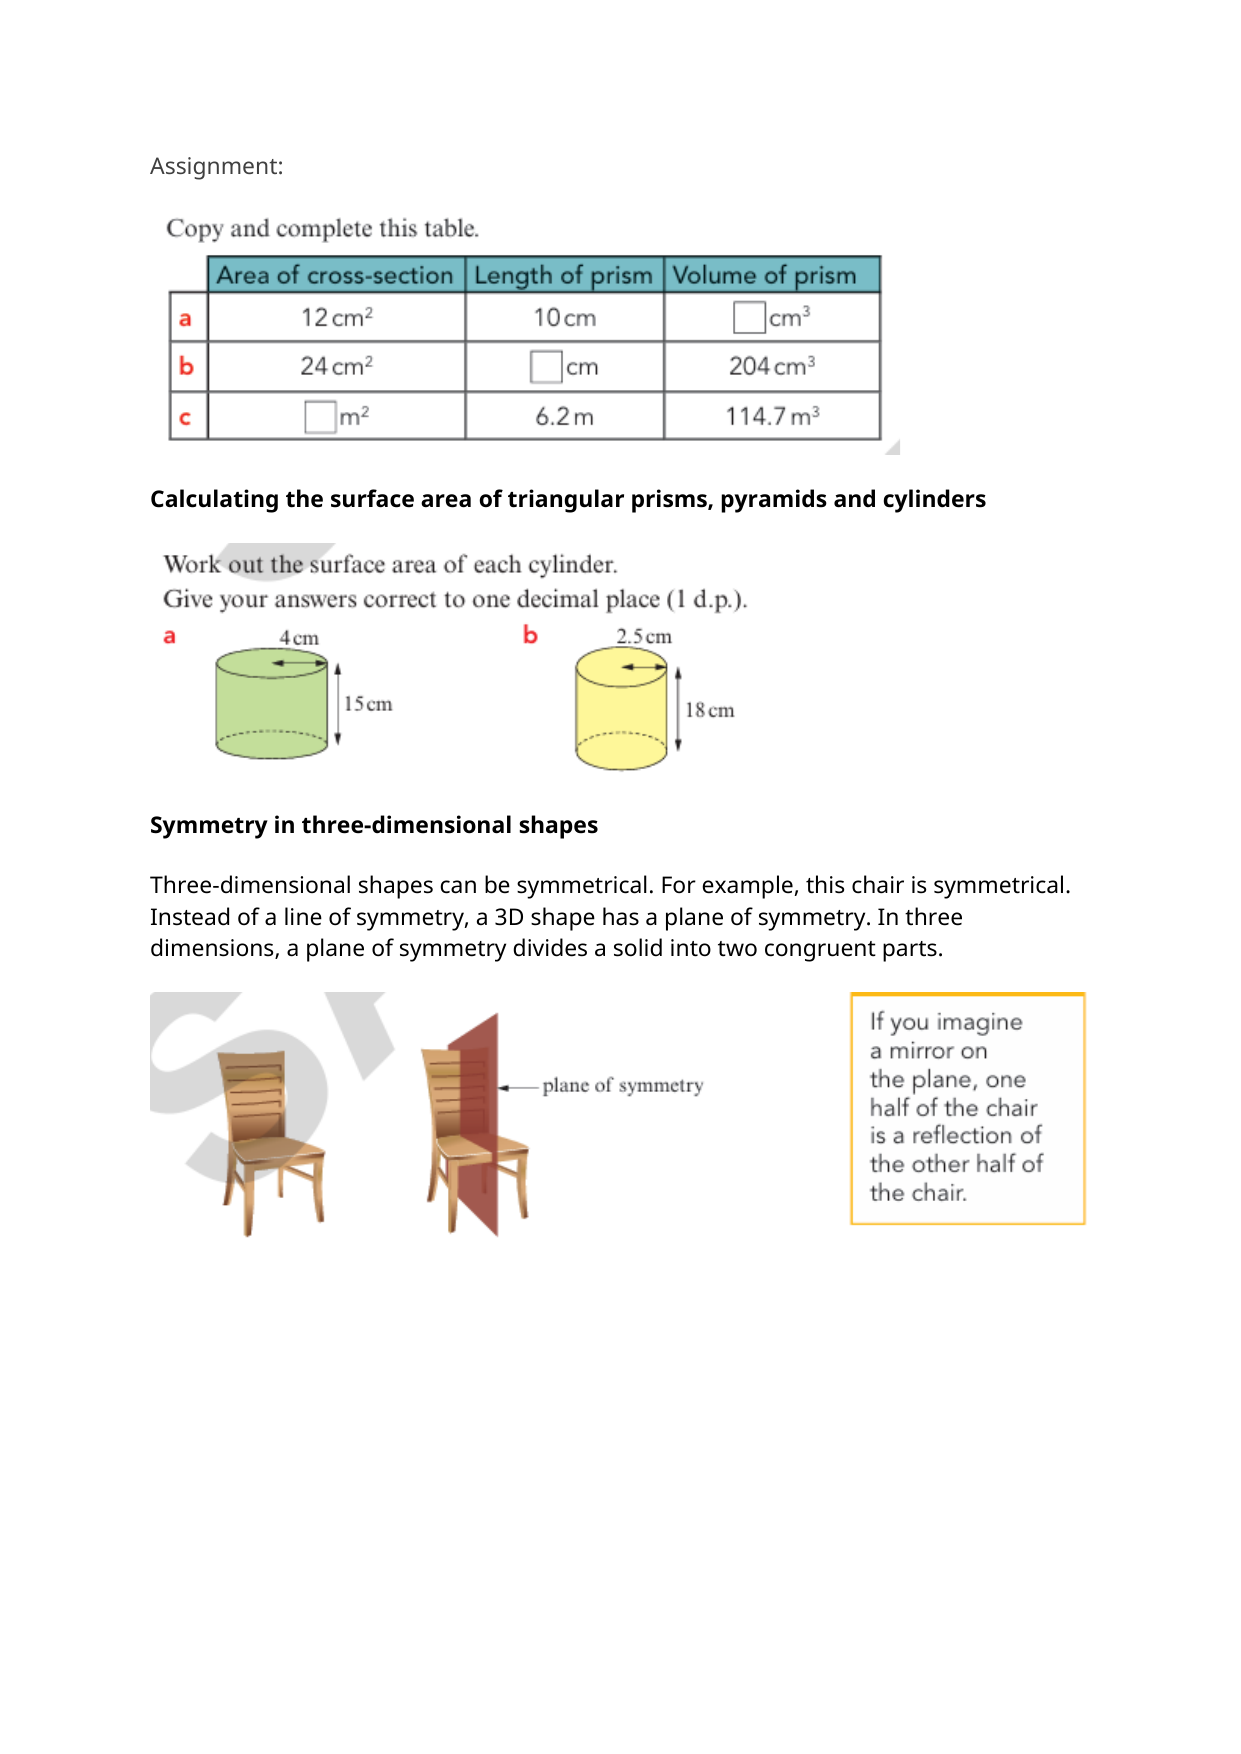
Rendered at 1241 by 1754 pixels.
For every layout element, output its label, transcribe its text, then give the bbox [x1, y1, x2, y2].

text Three-dimensional shapes can be symmetrical. For example, this chair is symmetrical. Instead of a line of symmetry, a 3D shape has a plane of symmetry. In three dimensions, a plane of symmetry divides a solid into two congruent parts. [150, 869, 1090, 963]
picture [150, 543, 763, 780]
picture [150, 210, 901, 455]
picture [150, 992, 1091, 1254]
text Symmetry in three-dimensional shapes [150, 809, 1090, 840]
text Assignment: [150, 150, 1090, 181]
text Calculating the surface area of triangular prisms, pyramids and cylinders [150, 483, 1090, 514]
